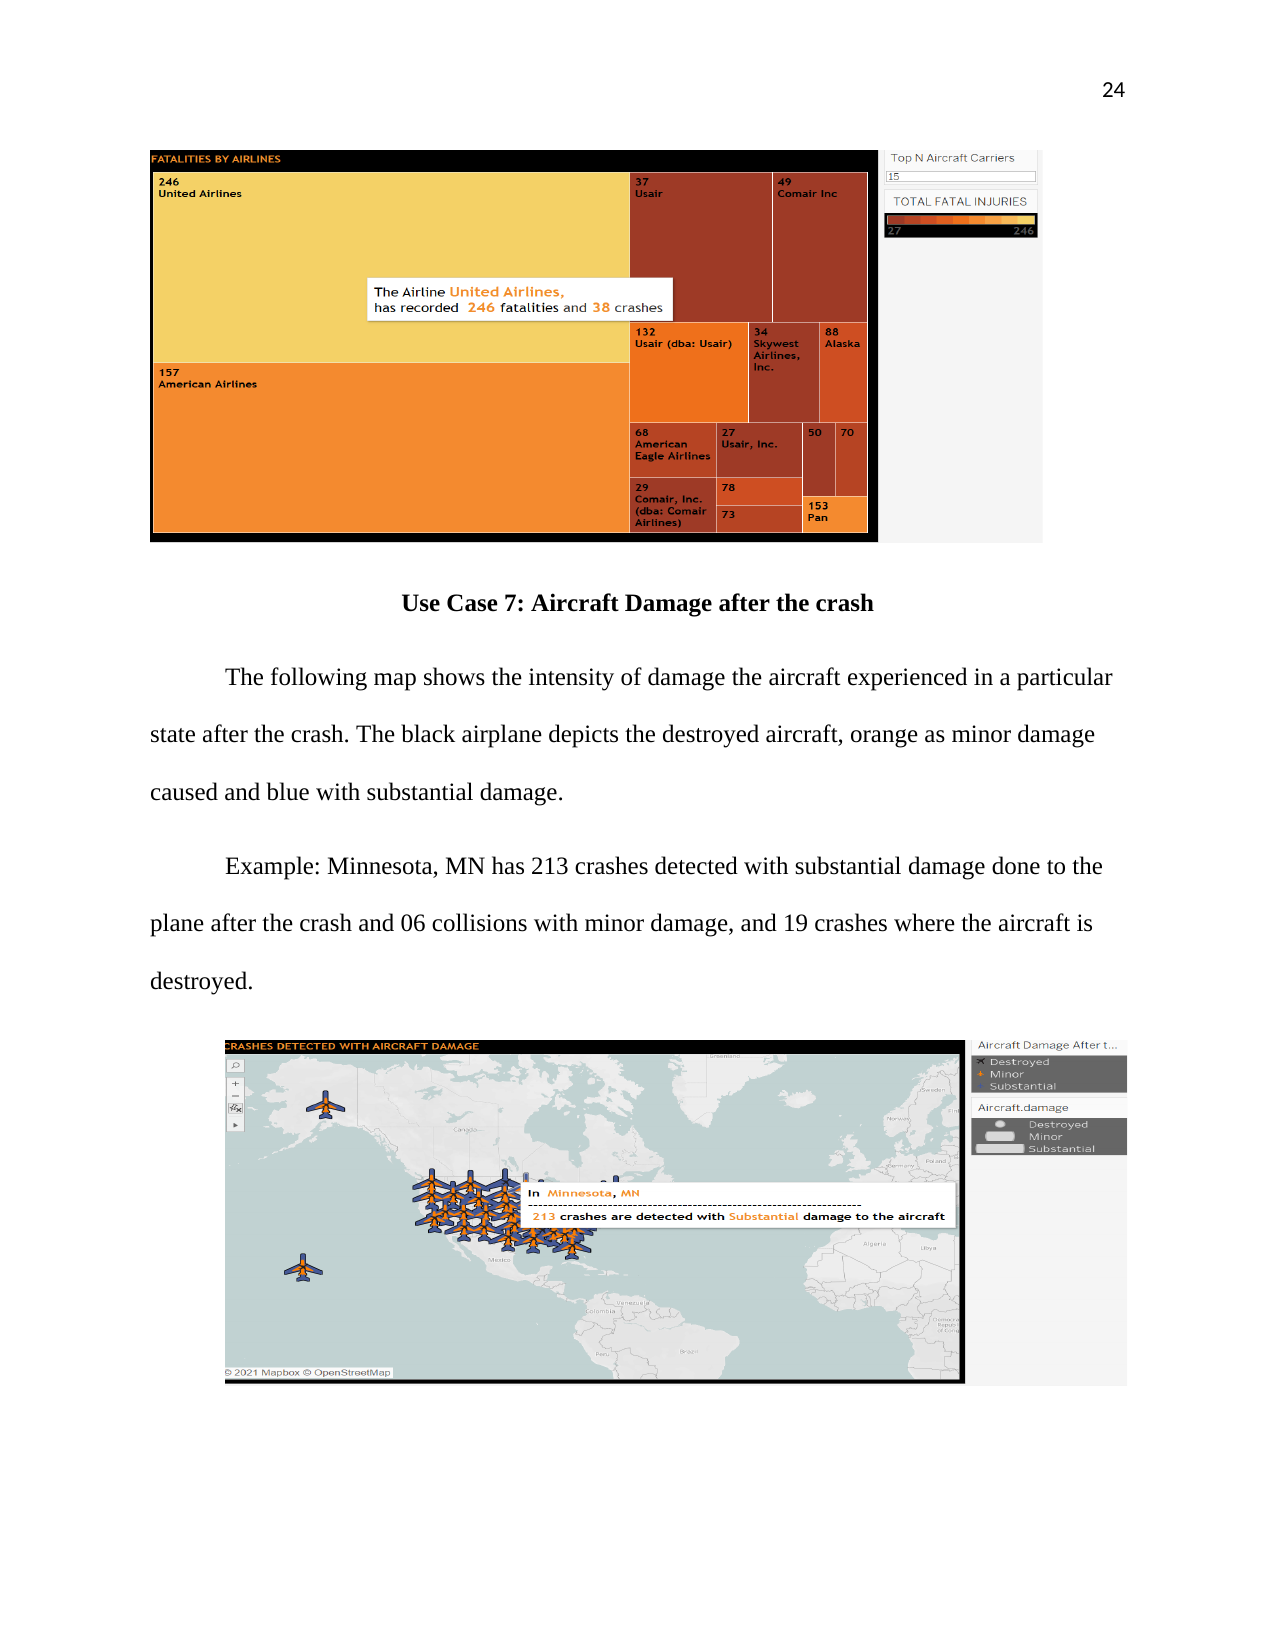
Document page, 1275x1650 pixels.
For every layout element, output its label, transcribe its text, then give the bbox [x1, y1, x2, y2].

text The following map shows the intensity of damage the aircraft experienced in a particular state after the crash. The black airplane depicts the destroyed aircraft, orange as minor damage caused and blue with substantial damage. [150, 662, 1125, 806]
picture [225, 1040, 1128, 1386]
picture [150, 150, 1043, 543]
text Use Case 7: Aircraft Damage after the crash [150, 588, 1125, 616]
text Example: Minnesota, MN has 213 crashes detected with substantial damage done to the plane after the crash and 06 collisions with minor damage, and 19 crashes where the aircraft is destroyed. [150, 851, 1125, 995]
